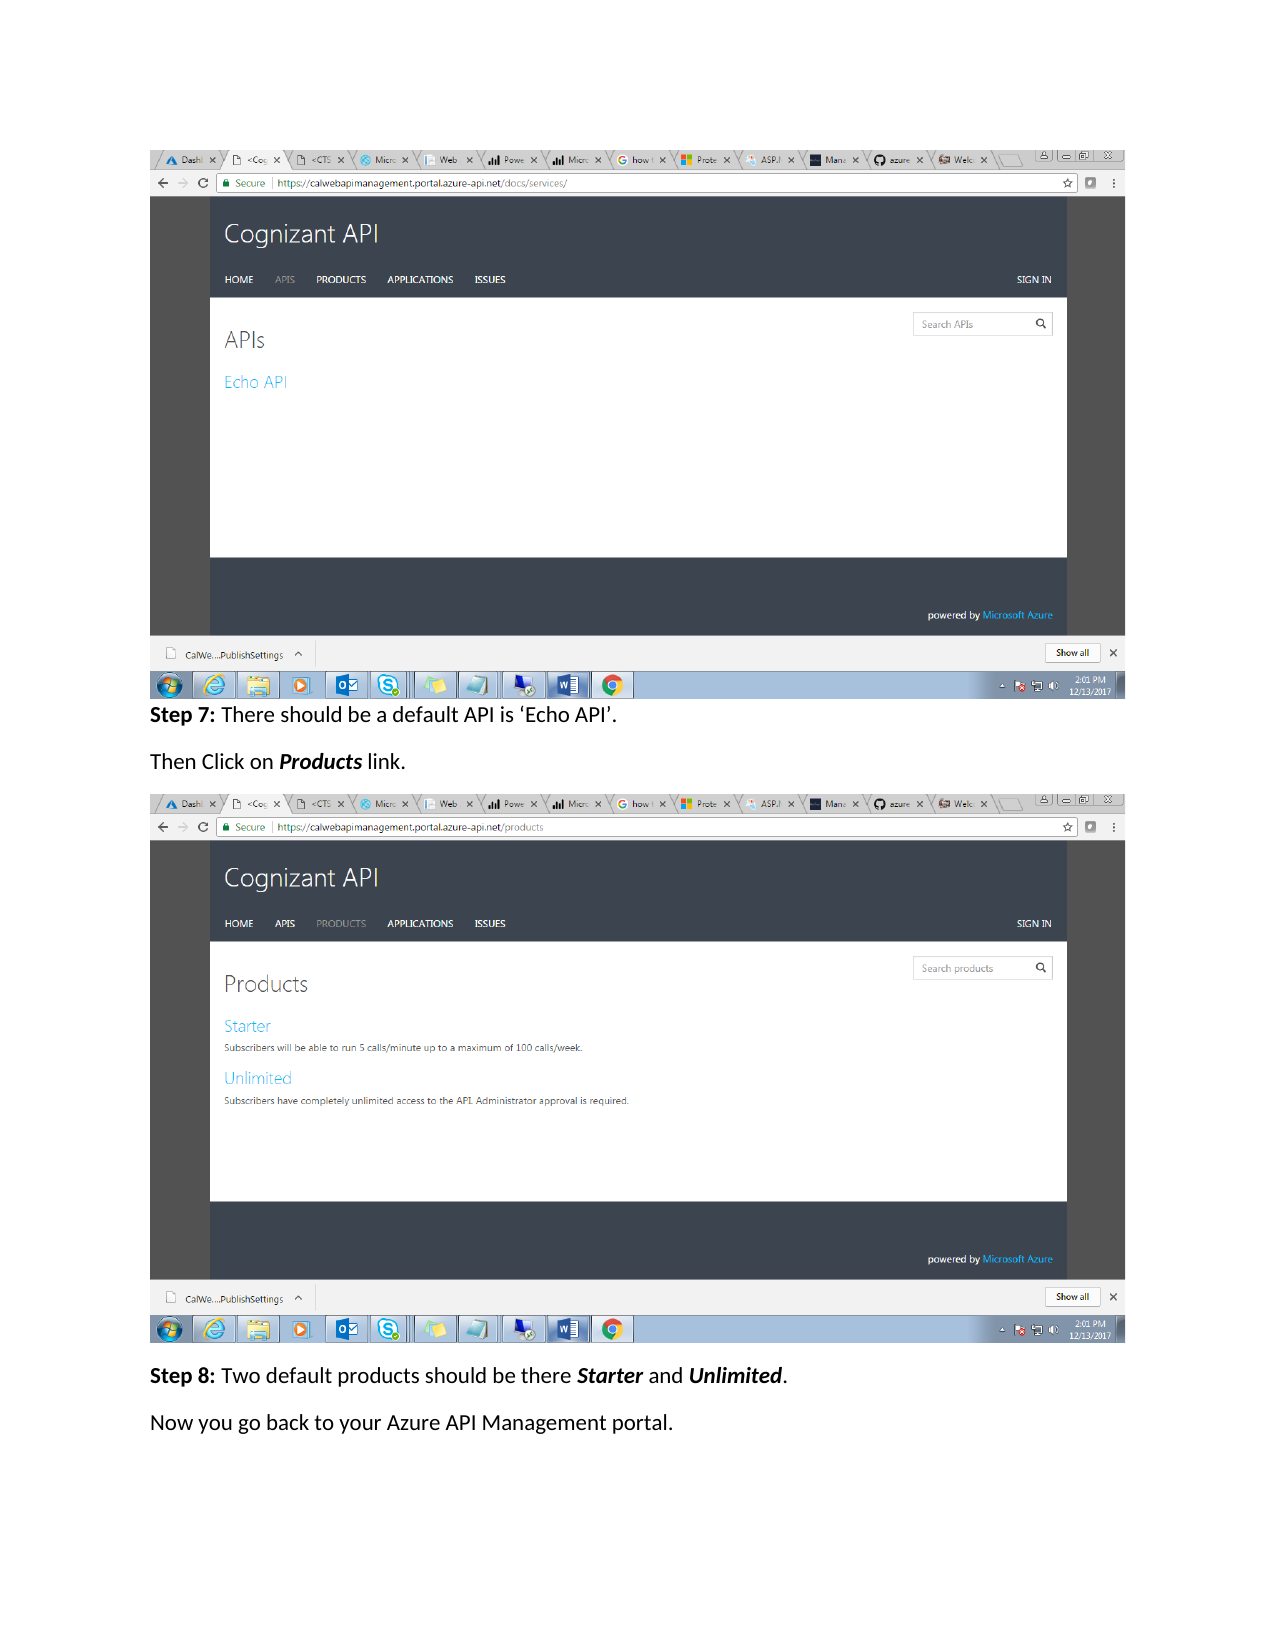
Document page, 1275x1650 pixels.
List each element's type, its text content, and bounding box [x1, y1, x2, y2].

text Then Click on Products link. [150, 747, 1125, 775]
picture [150, 150, 1125, 699]
text Step 8: Two default products should be there Starter and Unlimited. [150, 1361, 1125, 1389]
text Now you go back to your Azure API Management portal. [150, 1408, 1125, 1436]
picture [150, 794, 1125, 1343]
text Step 7: There should be a default API is ‘Echo API’. [150, 699, 1125, 728]
